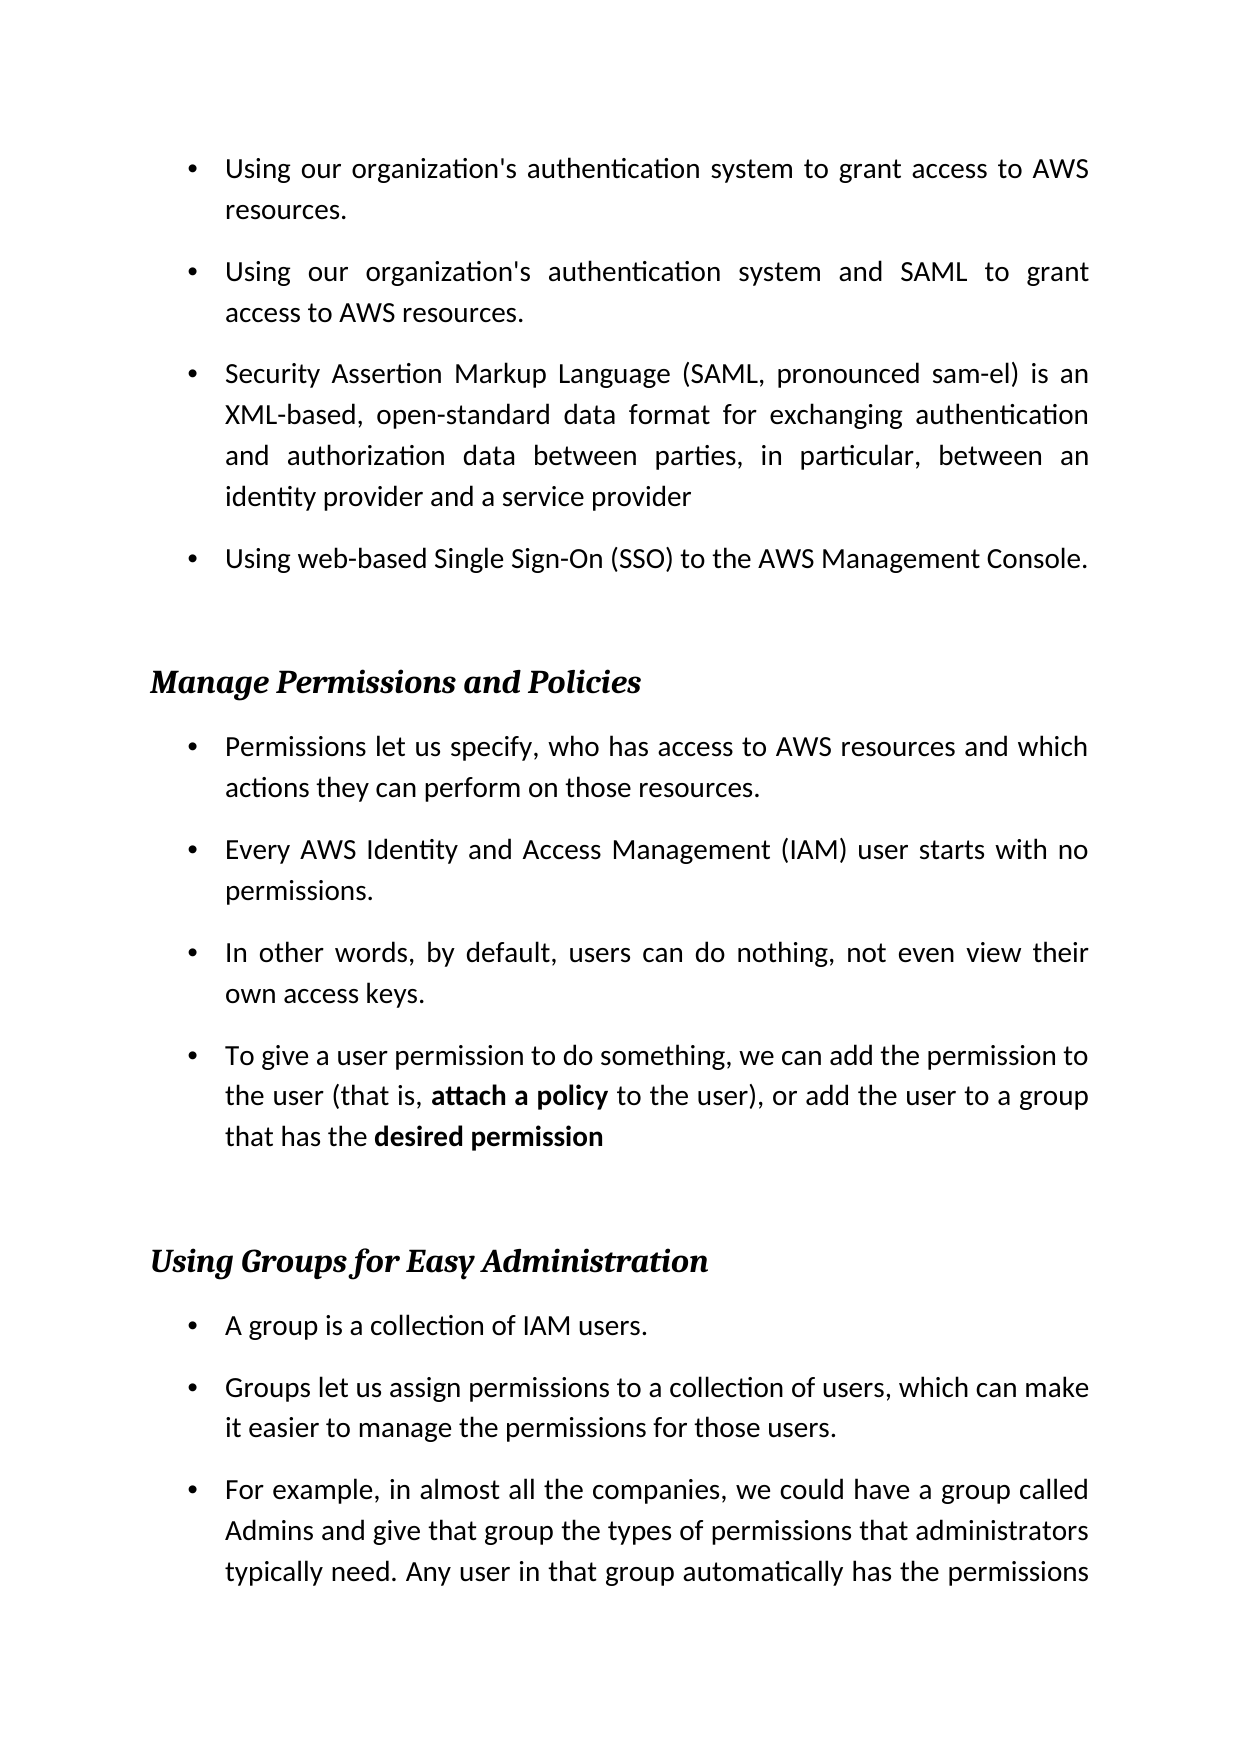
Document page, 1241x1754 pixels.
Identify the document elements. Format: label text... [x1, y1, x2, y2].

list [187, 1471, 1090, 1589]
text Manage Permissions and Policies [150, 663, 1090, 702]
list A group is a collection of IAM users. [187, 1307, 1090, 1342]
list Permissions let us specify, who has access to AWS resources and which actions they can perform on those resources. [187, 728, 1090, 805]
list In other words, by default, users can do nothing, not even view their own access keys. [187, 934, 1090, 1010]
text Using Groups for Easy Administration [150, 1242, 1090, 1280]
list Using our organization's authentication system and SAML to grant access to AWS resources. [187, 253, 1090, 329]
list Every AWS Identity and Access Management (IAM) user starts with no permissions. [187, 831, 1090, 908]
list Groups let us assign permissions to a collection of users, which can make it easier to manage the permissions for those users. [187, 1369, 1090, 1445]
list Using our organization's authentication system to grant access to AWS resources. [187, 150, 1090, 227]
list Using web-based Single Sign-On (SSO) to the AWS Management Console. [187, 540, 1090, 576]
list Security Assertion Markup Language (SAML, pronounced sam-el) is an XML-based, open-standard data format for exchanging authentication and authorization data between parties, in particular, between an identity provider and a service provider [187, 355, 1090, 514]
list To give a user permission to do something, we can add the permission to the user (that is, attach a policy to the user), or add the user to a group that has the desired permission [187, 1037, 1090, 1154]
